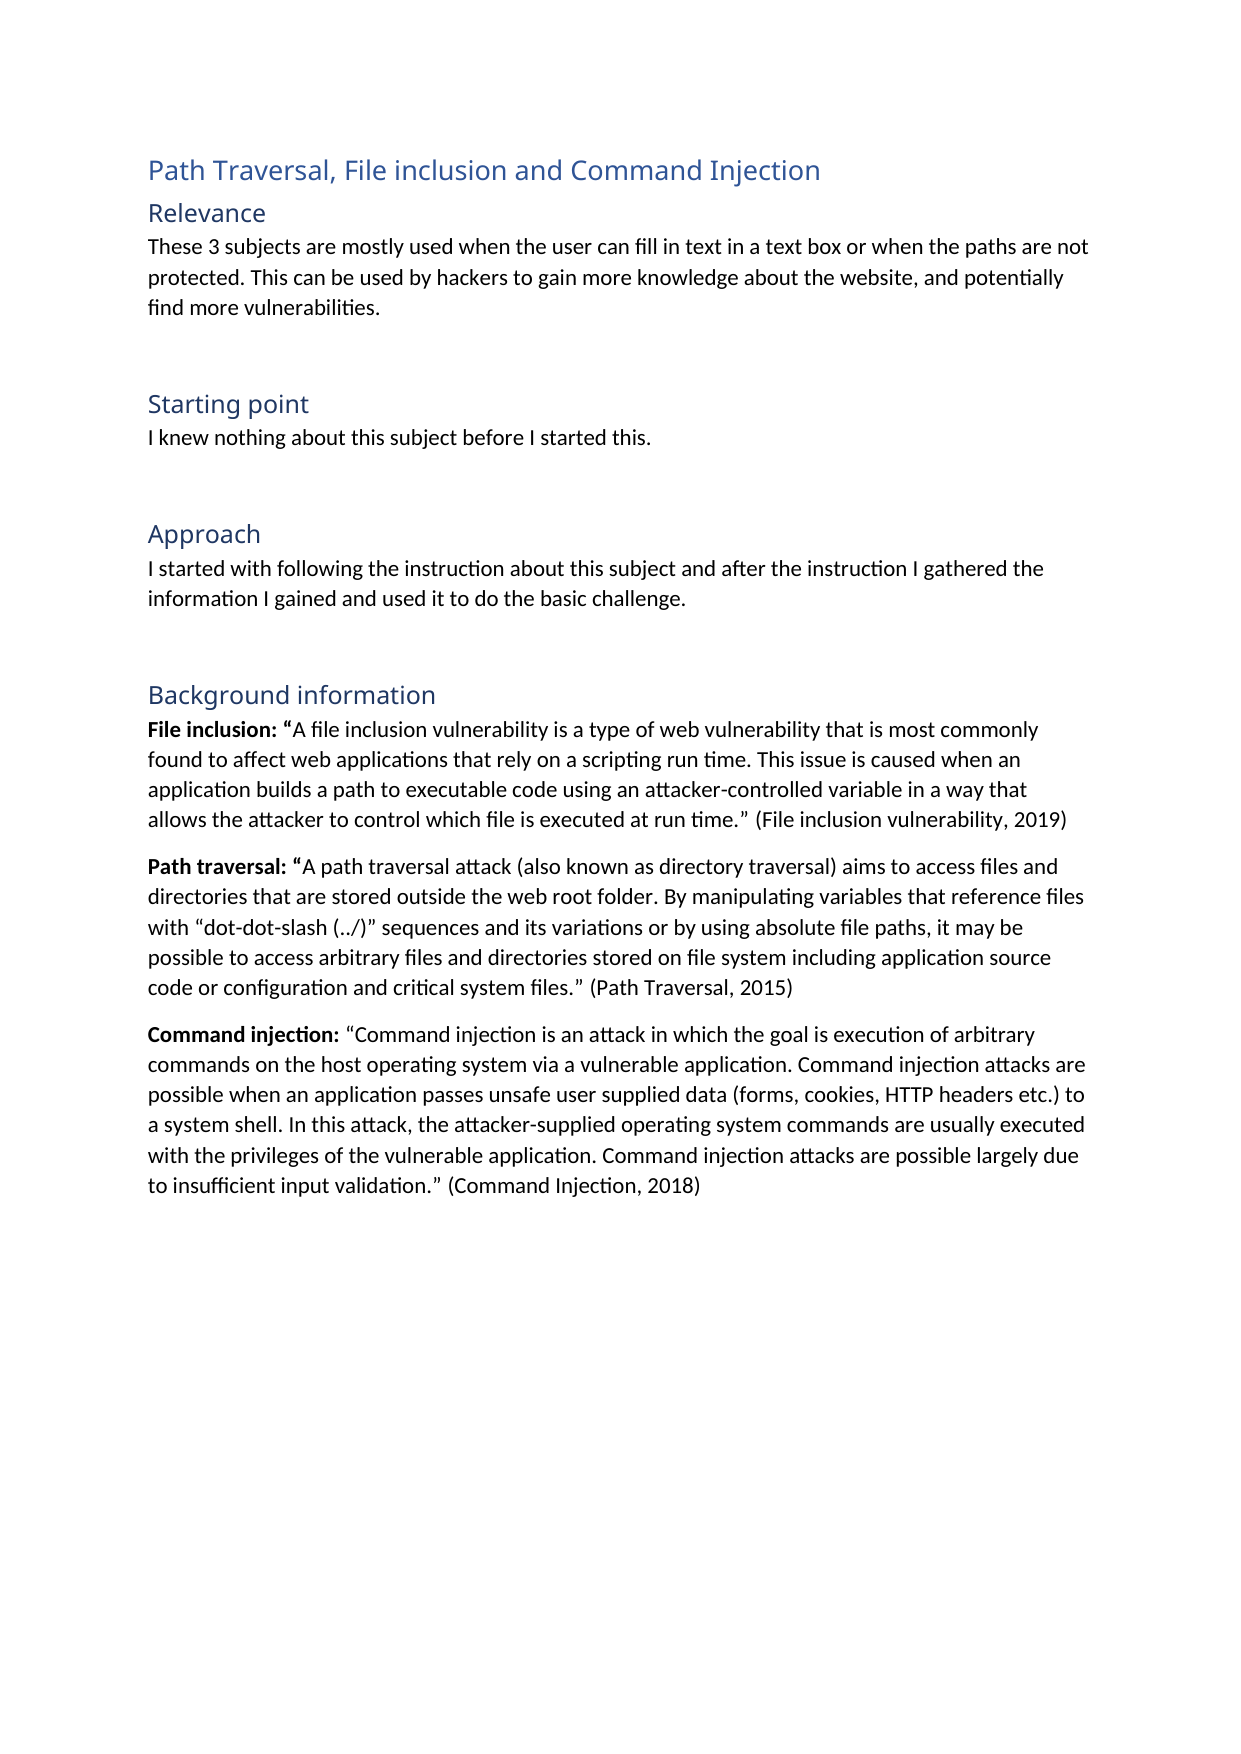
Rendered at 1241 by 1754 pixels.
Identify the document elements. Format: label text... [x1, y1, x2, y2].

text Path traversal: “A path traversal attack (also known as directory traversal) aims to access files and directories that are stored outside the web root folder. By manipulating variables that reference files with “dot-dot-slash (../)” sequences and its variations or by using absolute file paths, it may be possible to access arbitrary files and directories stored on file system including application source code or configuration and critical system files.” [148, 852, 1093, 1001]
text Command injection: “Command injection is an attack in which the goal is execution of arbitrary commands on the host operating system via a vulnerable application. Command injection attacks are possible when an application passes unsafe user supplied data (forms, cookies, HTTP headers etc.) to a system shell. In this attack, the attacker-supplied operating system commands are usually executed with the privileges of the vulnerable application. Command injection attacks are possible largely due to insufficient input validation.” [148, 1020, 1093, 1199]
subtitle Background information [148, 678, 1093, 712]
text These 3 subjects are mostly used when the user can fill in text in a text box or when the paths are not protected. This can be used by hackers to gain more knowledge about the website, and potentially find more vulnerabilities. [148, 232, 1093, 321]
subtitle Path Traversal, File inclusion and Command Injection [148, 152, 1093, 189]
text I started with following the instruction about this subject and after the instruction I gathered the information I gained and used it to do the basic challenge. [148, 554, 1093, 612]
subtitle Starting point [148, 387, 1093, 421]
text File inclusion: “A file inclusion vulnerability is a type of web vulnerability that is most commonly found to affect web applications that rely on a scripting run time. This issue is caused when an application builds a path to executable code using an attacker-controlled variable in a way that allows the attacker to control which file is executed at run time.” [148, 715, 1093, 833]
subtitle Relevance [148, 196, 1093, 230]
subtitle Approach [148, 517, 1093, 551]
text I knew nothing about this subject before I started this. [148, 423, 1093, 451]
